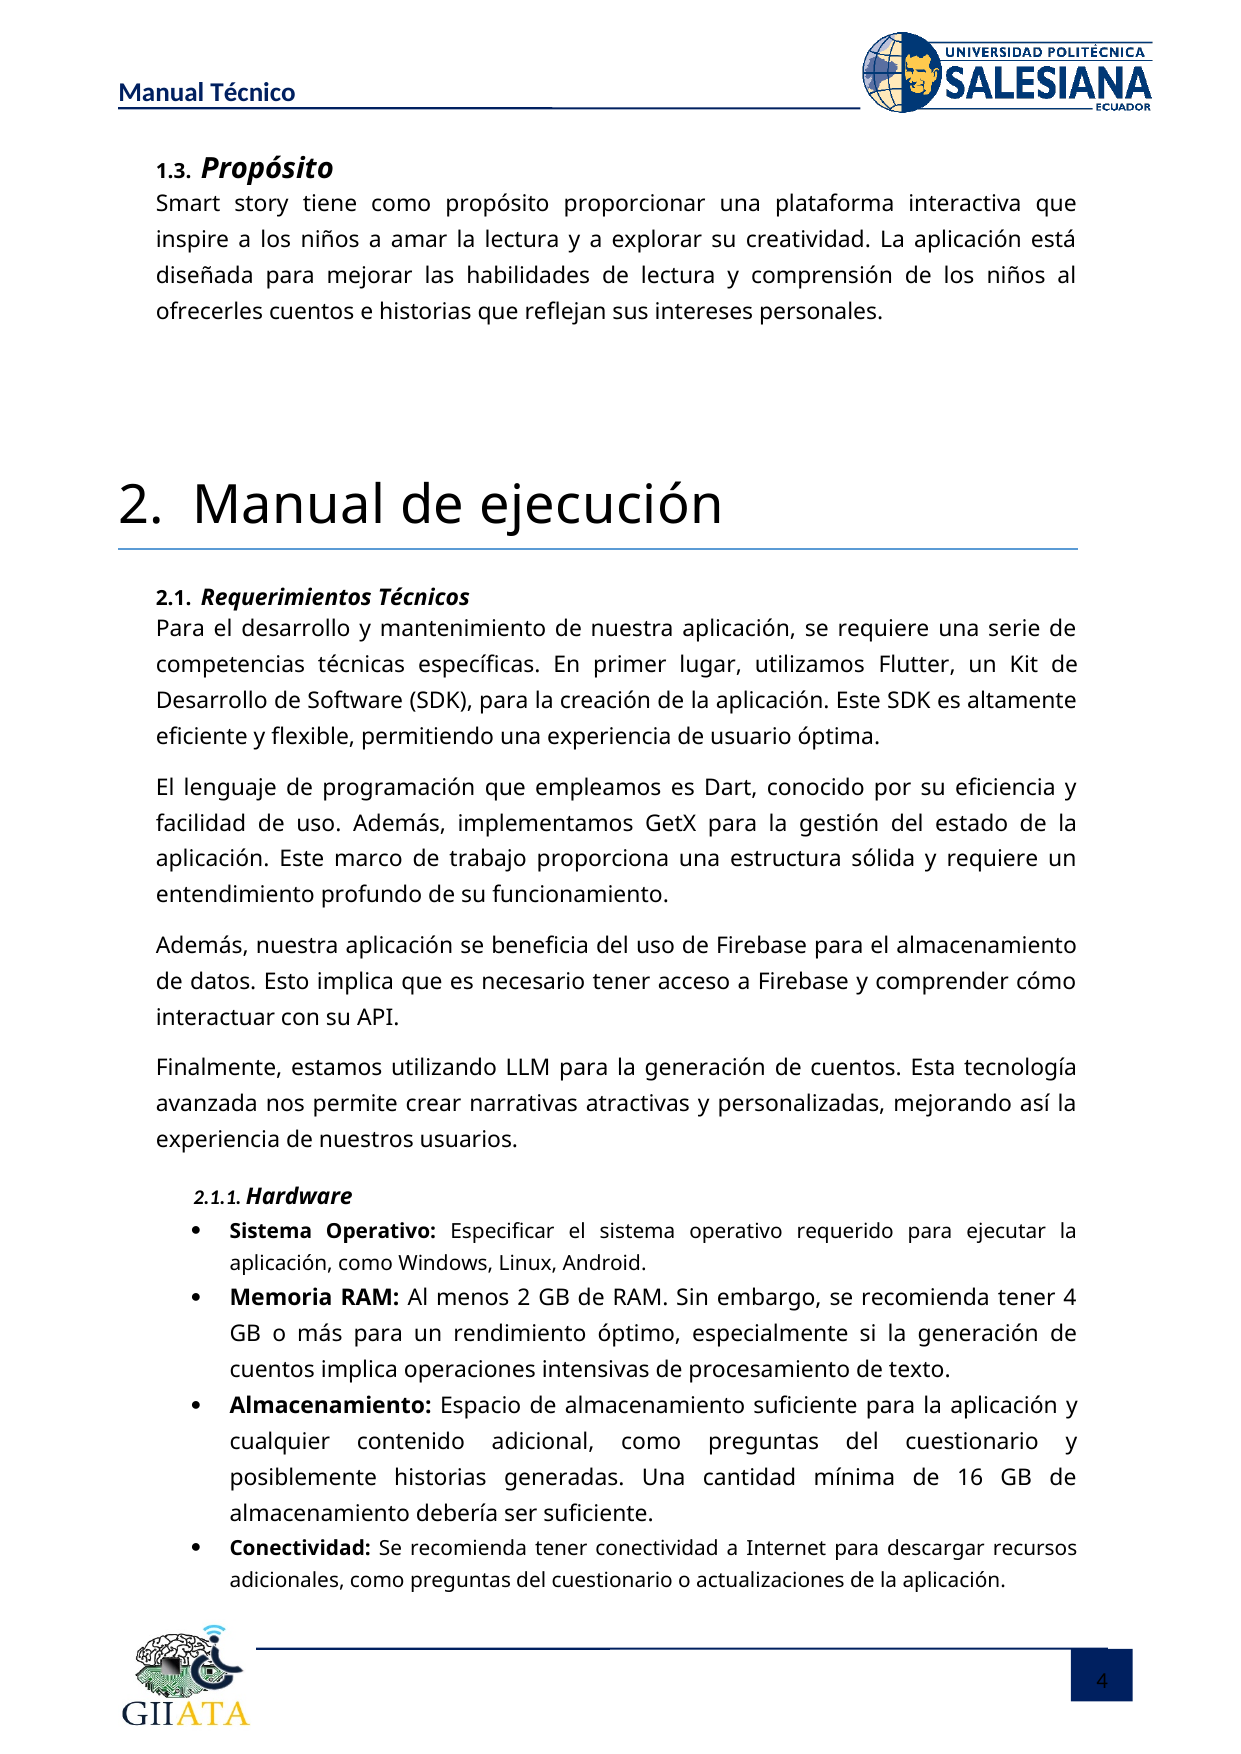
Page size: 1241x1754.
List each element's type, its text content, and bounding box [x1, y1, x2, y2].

subtitle Hardware [193, 1180, 1078, 1211]
subtitle Propósito [156, 148, 1078, 187]
text El lenguaje de programación que empleamos es Dart, conocido por su eficiencia y facilidad de uso. Además, implementamos GetX para la gestión del estado de la aplicación. Este marco de trabajo proporciona una estructura sólida y requiere un entendimiento profundo de su funcionamiento. [156, 771, 1078, 909]
text Finalmente, estamos utilizando LLM para la generación de cuentos. Esta tecnología avanzada nos permite crear narrativas atractivas y personalizadas, mejorando así la experiencia de nuestros usuarios. [156, 1051, 1078, 1154]
text Para el desarrollo y mantenimiento de nuestra aplicación, se requiere una serie de competencias técnicas específicas. En primer lugar, utilizamos Flutter, un Kit de Desarrollo de Software (SDK), para la creación de la aplicación. Este SDK es altamente eficiente y flexible, permitiendo una experiencia de usuario óptima. [156, 612, 1078, 751]
title Manual de ejecución [118, 466, 1078, 548]
text Smart story tiene como propósito proporcionar una plataforma interactiva que inspire a los niños a amar la lectura y a explorar su creatividad. La aplicación está diseñada para mejorar las habilidades de lectura y comprensión de los niños al ofrecerles cuentos e historias que reﬂejan sus intereses personales. [156, 187, 1078, 326]
list Conectividad: Se recomienda tener conectividad a Internet para descargar recursos adicionales, como preguntas del cuestionario o actualizaciones de la aplicación. [192, 1533, 1078, 1594]
list Almacenamiento: Espacio de almacenamiento suficiente para la aplicación y cualquier contenido adicional, como preguntas del cuestionario y posiblemente historias generadas. Una cantidad mínima de 16 GB de almacenamiento debería ser suficiente. [192, 1389, 1078, 1528]
subtitle Requerimientos Técnicos [156, 581, 1078, 612]
picture [856, 32, 1157, 123]
list Sistema Operativo: Especificar el sistema operativo requerido para ejecutar la aplicación, como Windows, Linux, Android. [192, 1216, 1078, 1277]
text Además, nuestra aplicación se beneficia del uso de Firebase para el almacenamiento de datos. Esto implica que es necesario tener acceso a Firebase y comprender cómo interactuar con su API. [156, 929, 1078, 1032]
picture [118, 1619, 252, 1736]
list Memoria RAM: Al menos 2 GB de RAM. Sin embargo, se recomienda tener 4 GB o más para un rendimiento óptimo, especialmente si la generación de cuentos implica operaciones intensivas de procesamiento de texto. [192, 1281, 1078, 1384]
